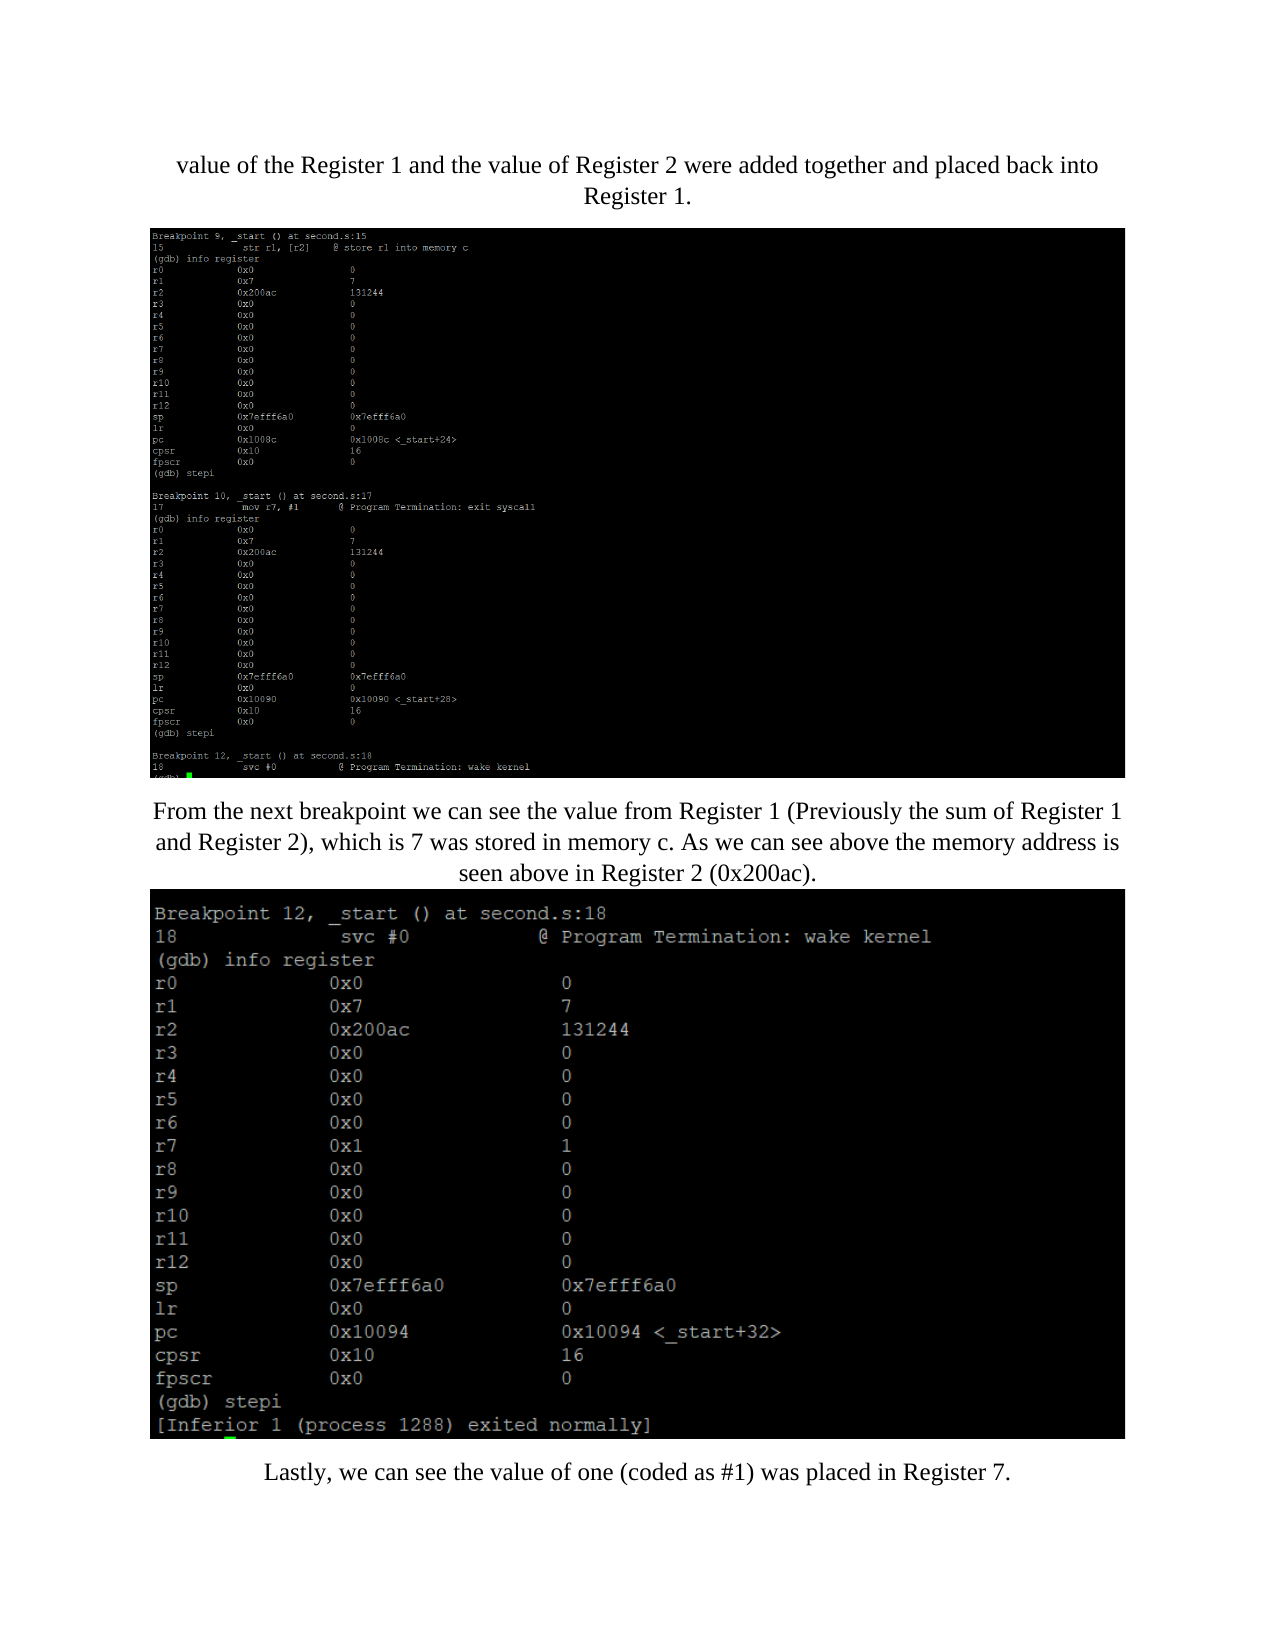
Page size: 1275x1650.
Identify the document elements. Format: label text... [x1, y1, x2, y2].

text Lastly, we can see the value of one (coded as #1) was placed in Register 7. [150, 1457, 1125, 1486]
picture [150, 228, 1125, 778]
picture [150, 889, 1125, 1439]
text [150, 150, 1125, 210]
text From the next breakpoint we can see the value from Register 1 (Previously the sum of Register 1 and Register 2), which is 7 was stored in memory c. As we can see above the memory address is seen above in Register 2 (0x200ac). [150, 796, 1125, 889]
